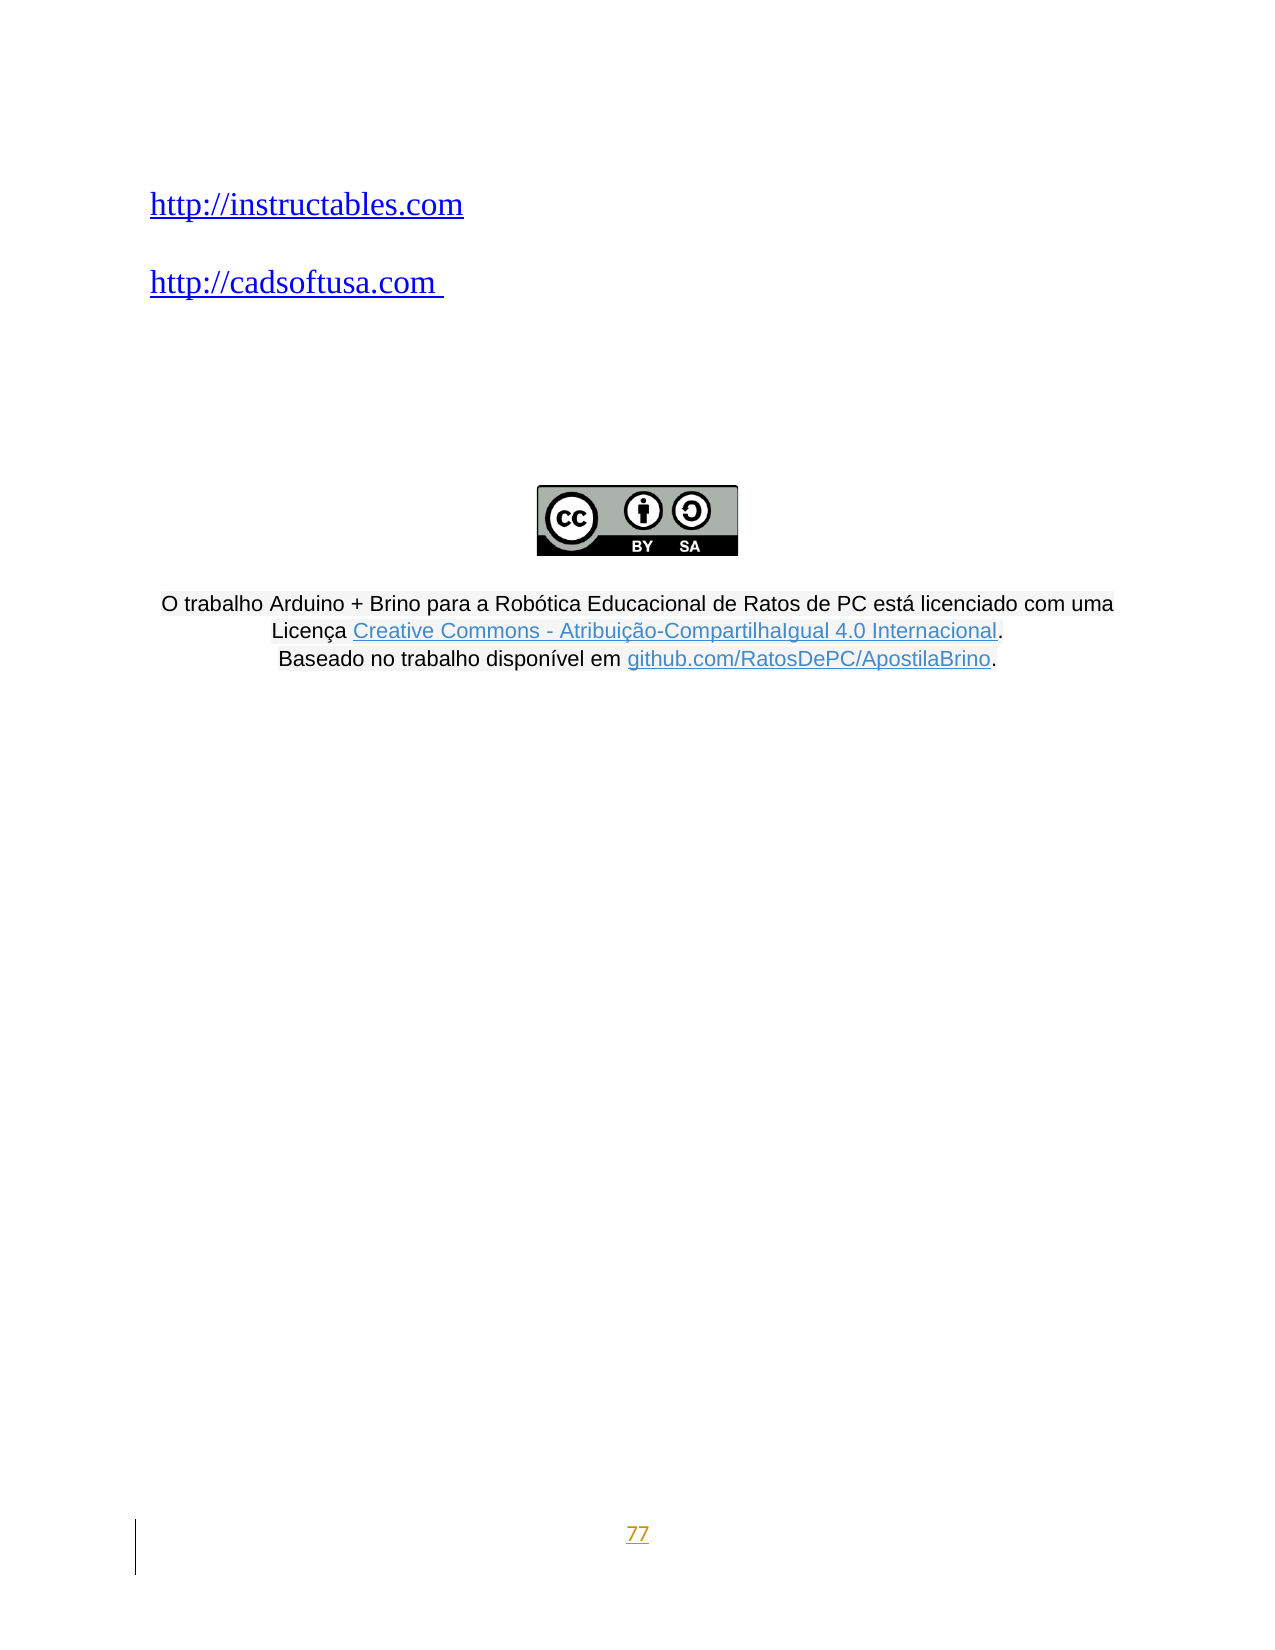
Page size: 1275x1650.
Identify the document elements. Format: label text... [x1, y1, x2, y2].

text http://cadsoftusa.com [150, 263, 1125, 301]
text O trabalho Arduino + Brino para a Robótica Educacional de Ratos de PC está licenciado com uma Licença Creative Commons - Atribuição-CompartilhaIgual 4.0 Internacional. Baseado no trabalho disponível em github.com/RatosDePC/ApostilaBrino. [150, 591, 1125, 671]
picture [536, 485, 739, 556]
text http://instructables.com [150, 184, 1125, 222]
